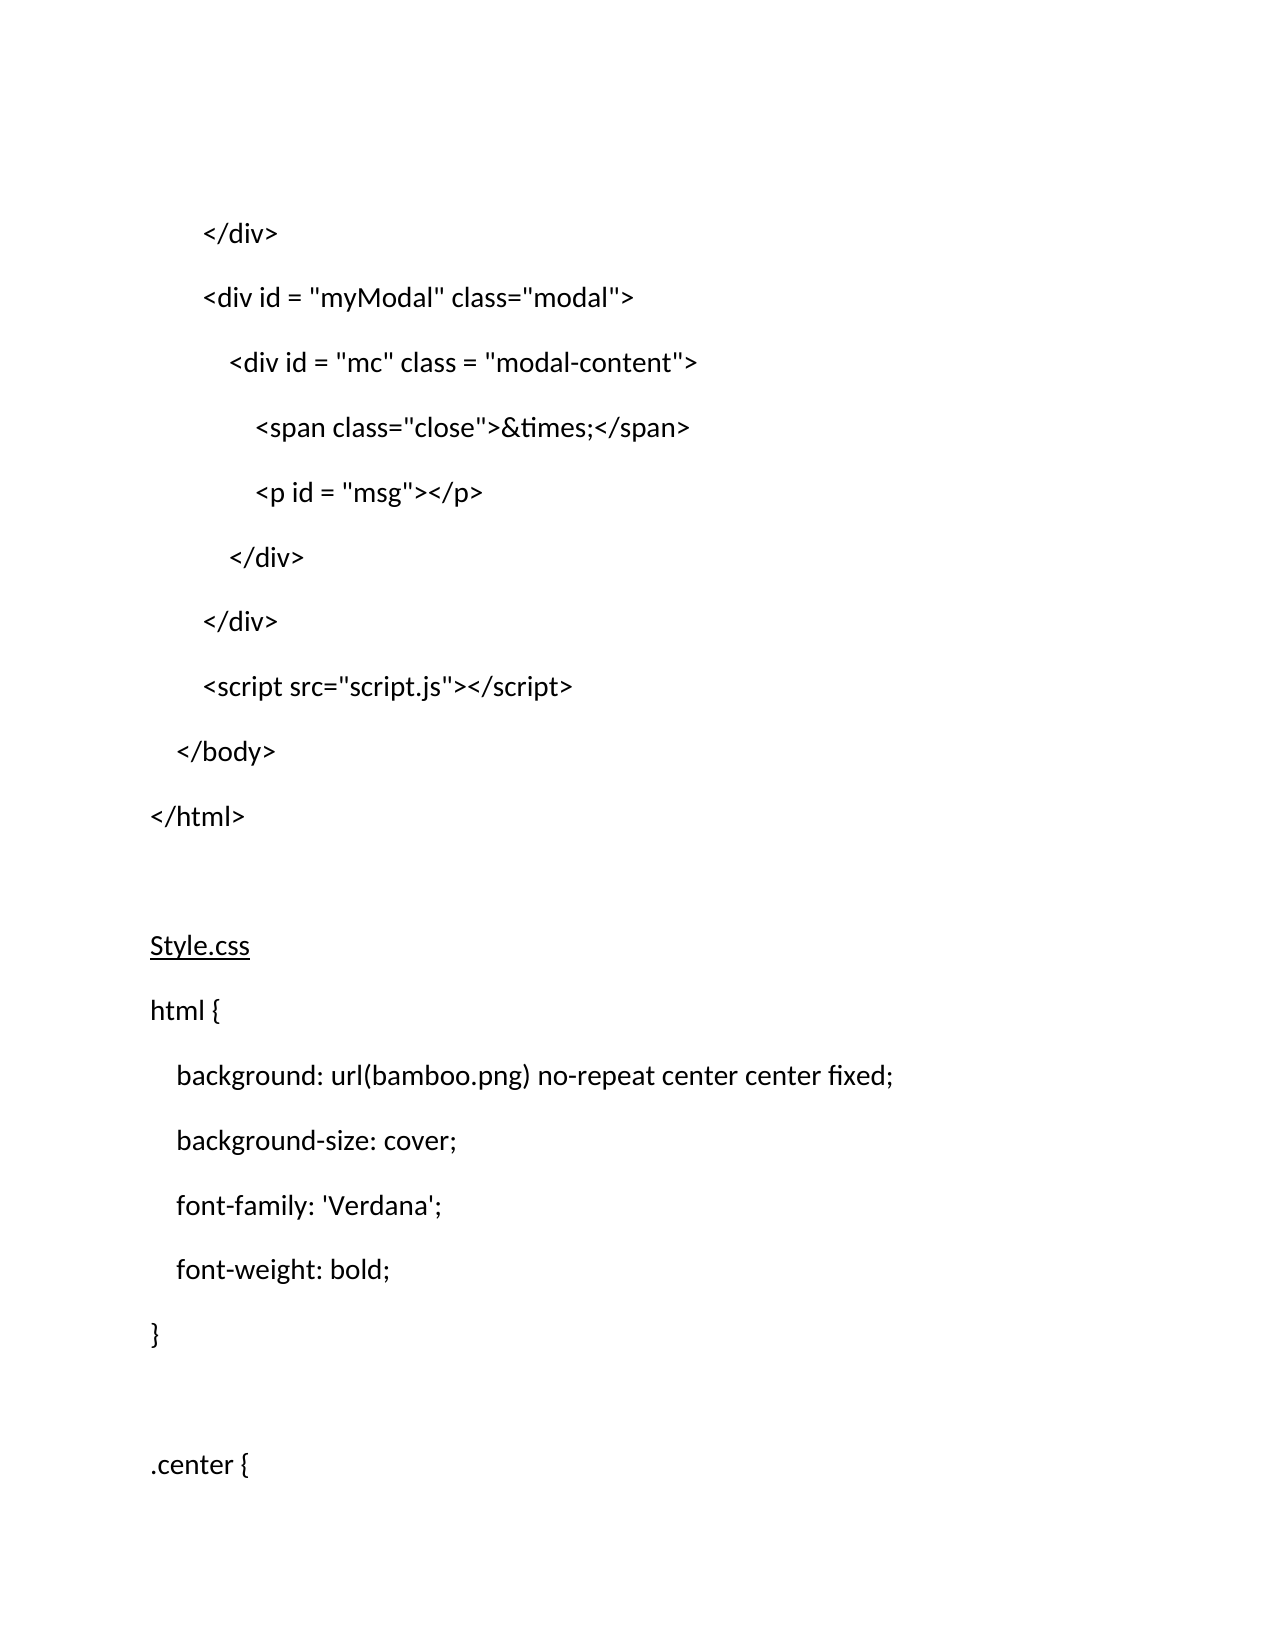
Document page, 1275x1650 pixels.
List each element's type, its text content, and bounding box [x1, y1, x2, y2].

text </body> [150, 733, 1125, 769]
text background-size: cover; [150, 1122, 1125, 1157]
text html { [150, 992, 1125, 1028]
text </div> [150, 539, 1125, 574]
text </div> [150, 215, 1125, 250]
text </div> [150, 603, 1125, 639]
text <div id = "mc" class = "modal-content"> [150, 344, 1125, 380]
text font-family: 'Verdana'; [150, 1187, 1125, 1222]
text Style.css [150, 927, 1125, 963]
text <div id = "myModal" class="modal"> [150, 279, 1125, 315]
text <script src="script.js"></script> [150, 668, 1125, 704]
text } [150, 1316, 1125, 1352]
text <span class="close">&times;</span> [150, 409, 1125, 445]
text </html> [150, 798, 1125, 833]
text <p id = "msg"></p> [150, 474, 1125, 509]
text .center { [150, 1446, 1125, 1481]
text background: url(bamboo.png) no-repeat center center fixed; [150, 1057, 1125, 1093]
text font-weight: bold; [150, 1251, 1125, 1287]
